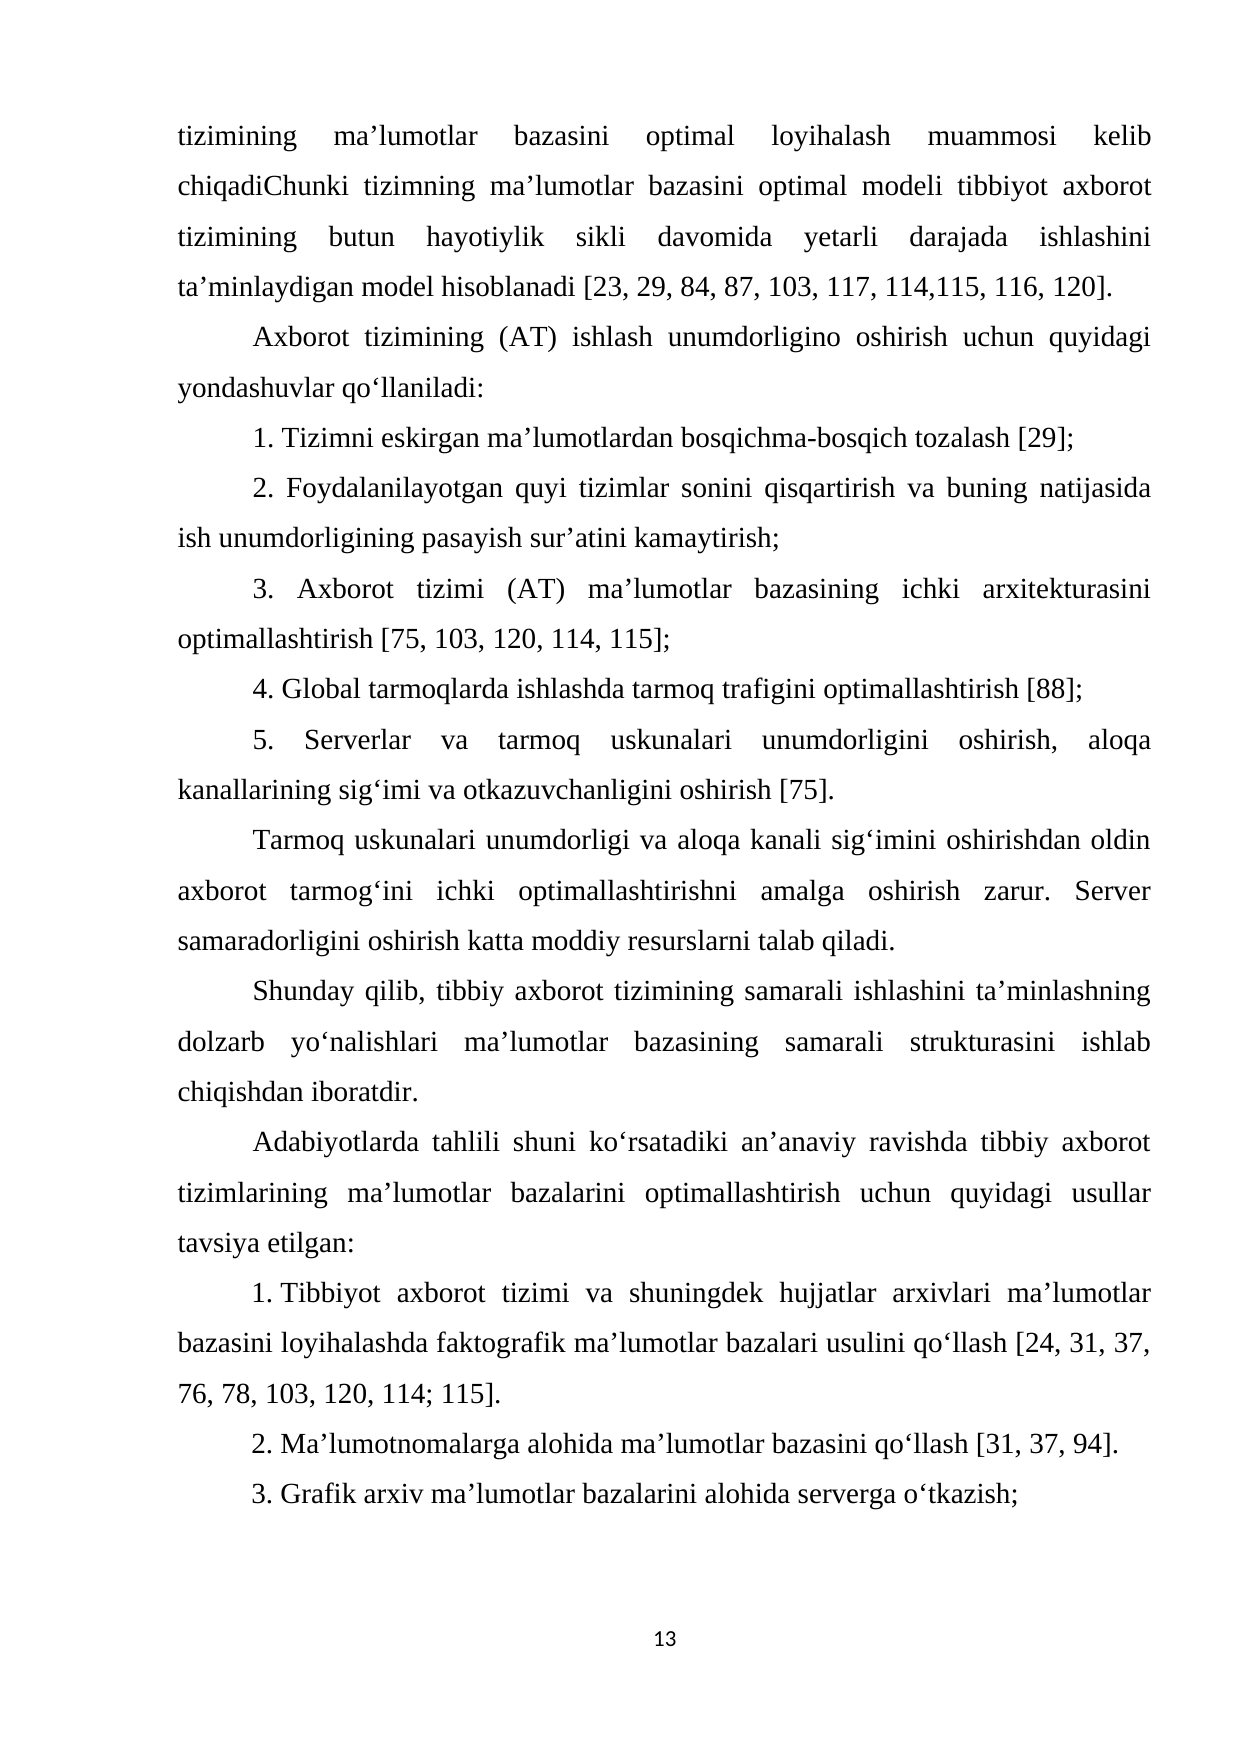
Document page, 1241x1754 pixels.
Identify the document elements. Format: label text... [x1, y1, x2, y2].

text 1. Tizimni eskirgan maʼlumotlardan bosqichma-bosqich tozalash [29]; [177, 420, 1152, 453]
text 5. Serverlar va tarmoq uskunalari unumdorligini oshirish, aloqa kanallarining sig‘imi va otkazuvchanligini oshirish [75]. [177, 722, 1152, 806]
list Maʼlumotnomalarga alohida maʼlumotlar bazasini qo‘llash [31, 37, 94]. [177, 1426, 1152, 1460]
text Axborot tizimining (AT) ishlash unumdorligino oshirish uchun quyidagi yondashuvlar qo‘llaniladi: [177, 319, 1152, 403]
text Shunday qilib, tibbiy axborot tizimining samarali ishlashini taʼminlashning dolzarb yo‘nalishlari maʼlumotlar bazasining samarali strukturasini ishlab chiqishdan iboratdir. [177, 973, 1152, 1108]
text Adabiyotlarda tahlili shuni koʻrsatadiki an’anaviy ravishda tibbiy axborot tizimlarining maʼlumotlar bazalarini optimallashtirish uchun quyidagi usullar tavsiya etilgan: [177, 1124, 1152, 1258]
list Grafik arxiv maʼlumotlar bazalarini alohida serverga o‘tkazish; [177, 1477, 1152, 1510]
list Tibbiyot axborot tizimi va shuningdek hujjatlar arxivlari maʼlumotlar bazasini loyihalashda faktografik maʼlumotlar bazalari usulini qo‘llash [24, 31, 37, 76, 78, 103, 120, 114; 115]. [177, 1275, 1152, 1409]
text Tarmoq uskunalari unumdorligi va aloqa kanali sigʻimini oshirishdan oldin axborot tarmog‘ini ichki optimallashtirishni amalga oshirish zarur. Server samaradorligini oshirish katta moddiy resurslarni talab qiladi. [177, 822, 1152, 957]
text 3. Axborot tizimi (AT) maʼlumotlar bazasining ichki arxitekturasini optimallashtirish [75, 103, 120, 114, 115]; [177, 571, 1152, 655]
text 4. Global tarmoqlarda ishlashda tarmoq trafigini optimallashtirish [88]; [177, 672, 1152, 705]
text 2. Foydalanilayotgan quyi tizimlar sonini qisqartirish va buning natijasida ish unumdorligining pasayish sur’atini kamaytirish; [177, 470, 1152, 554]
